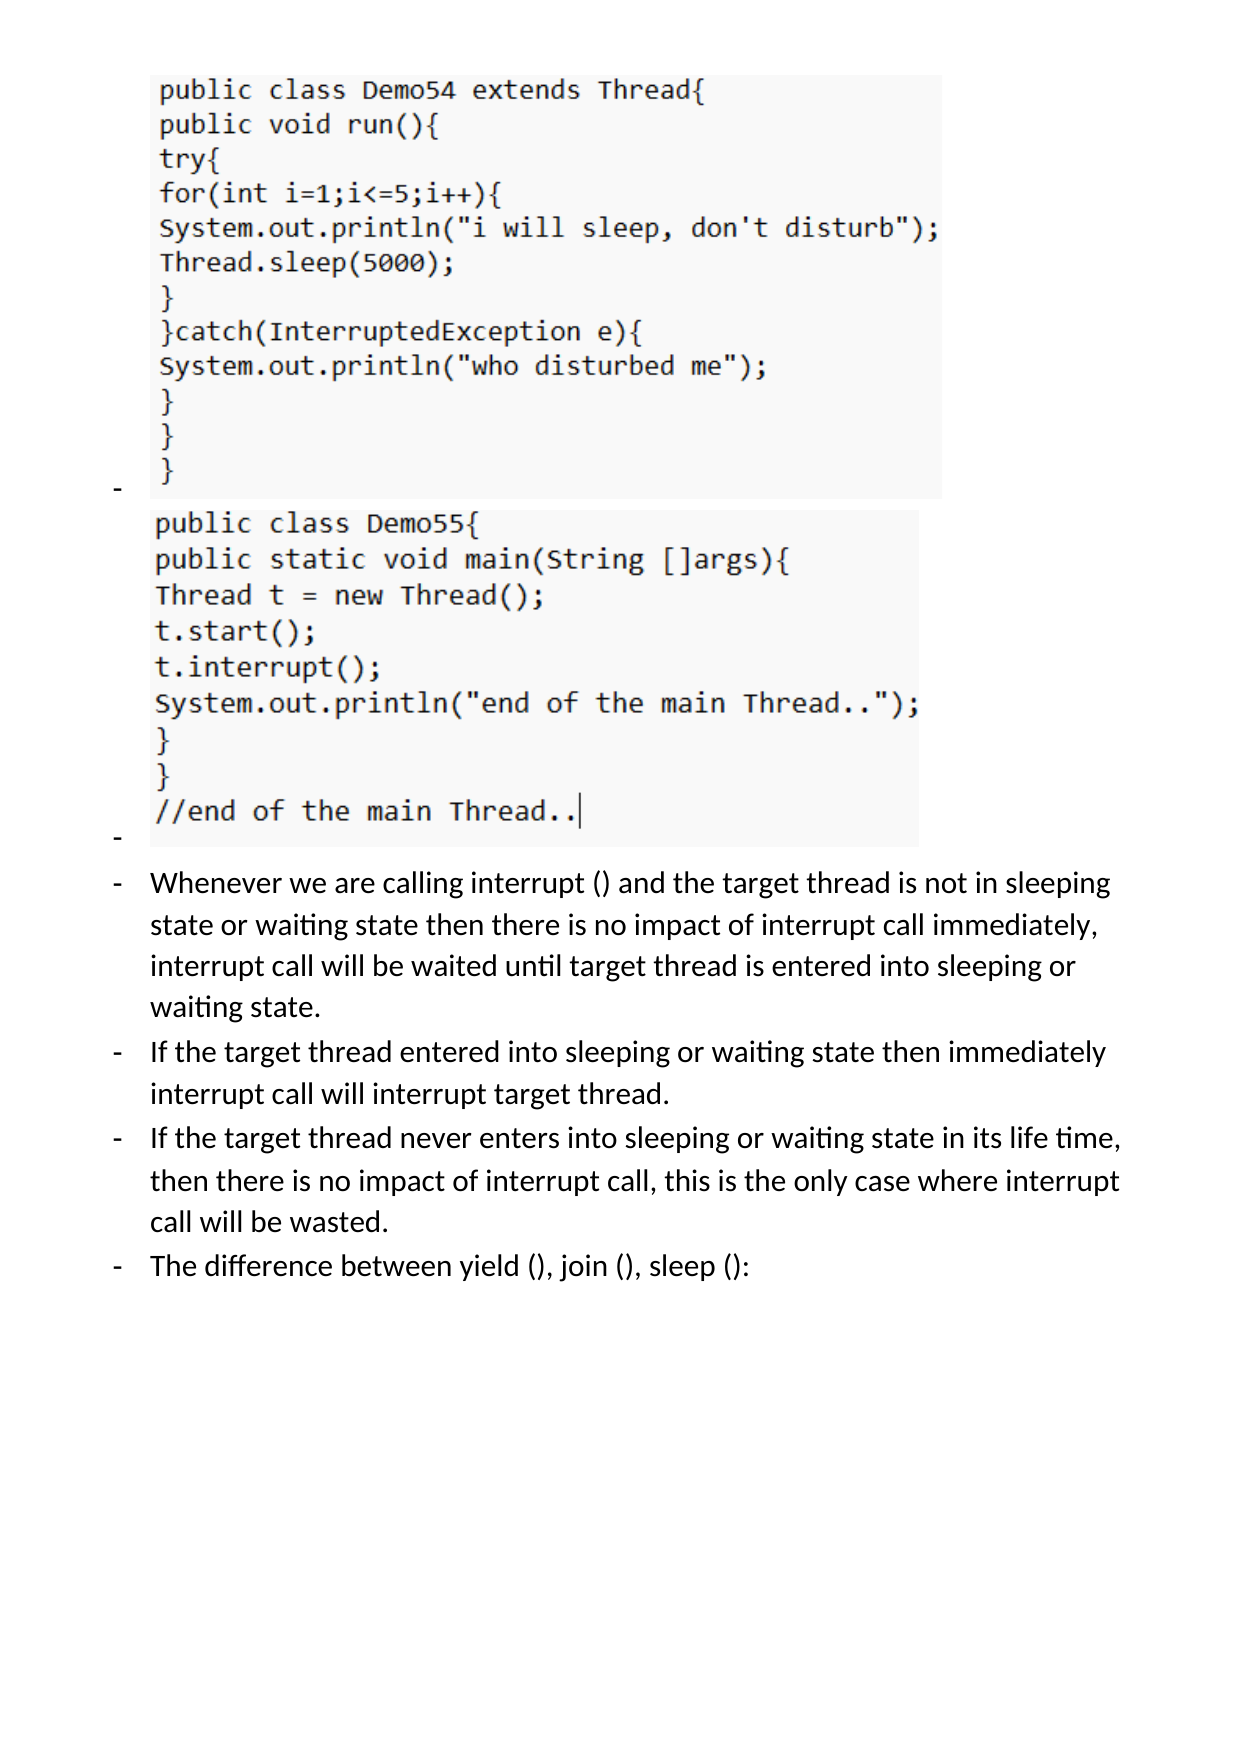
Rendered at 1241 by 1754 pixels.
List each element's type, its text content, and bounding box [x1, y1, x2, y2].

list Whenever we are calling interrupt () and the target thread is not in sleeping state or waiting state then there is no impact of interrupt call immediately, interrupt call will be waited until target thread is entered into sleeping or waiting state. [112, 859, 1165, 1026]
list The difference between yield (), join (), sleep (): [112, 1243, 1165, 1286]
list If the target thread never enters into sleeping or waiting state in its life time, then there is no impact of interrupt call, this is the only case where interrupt call will be wasted. [112, 1115, 1165, 1240]
list If the target thread entered into sleeping or waiting state then immediately interrupt call will interrupt target thread. [112, 1029, 1165, 1112]
picture [150, 75, 943, 499]
picture [150, 510, 919, 847]
